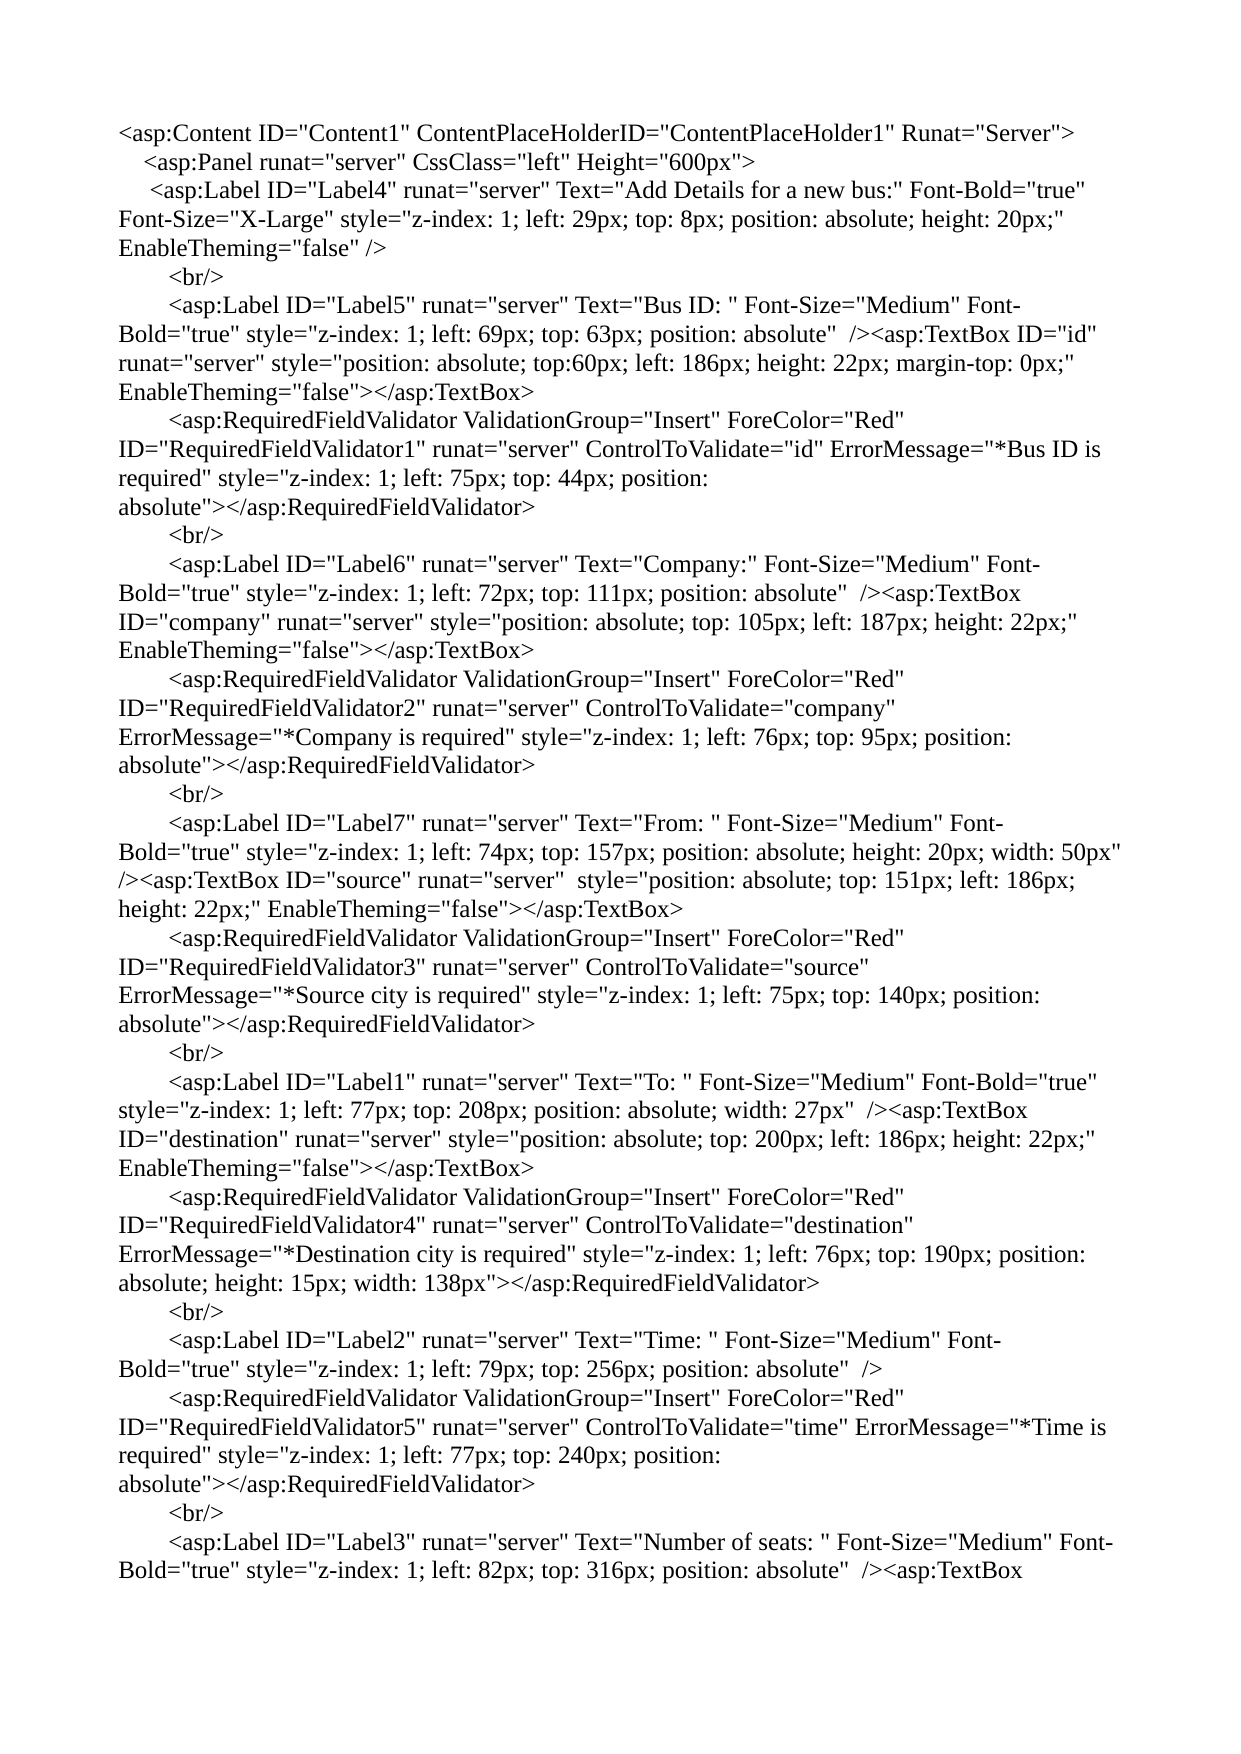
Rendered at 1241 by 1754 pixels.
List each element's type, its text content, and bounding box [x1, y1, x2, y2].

text <asp:Label ID="Label7" runat="server" Text="From: " Font-Size="Medium" Font-Bold="true" style="z-index: 1; left: 74px; top: 157px; position: absolute; height: 20px; width: 50px" /><asp:TextBox ID="source" runat="server" style="position: absolute; top: 151px; left: 186px; height: 22px;" EnableTheming="false"></asp:TextBox> [118, 808, 1122, 923]
text <br/> [118, 1297, 1122, 1326]
text <asp:RequiredFieldValidator ValidationGroup="Insert" ForeColor="Red" ID="RequiredFieldValidator1" runat="server" ControlToValidate="id" ErrorMessage="*Bus ID is required" style="z-index: 1; left: 75px; top: 44px; position: absolute"></asp:RequiredFieldValidator> [118, 406, 1122, 521]
text <br/> [118, 521, 1122, 549]
text <br/> [118, 1038, 1122, 1067]
text <asp:Label ID="Label1" runat="server" Text="To: " Font-Size="Medium" Font-Bold="true" style="z-index: 1; left: 77px; top: 208px; position: absolute; width: 27px" /><asp:TextBox ID="destination" runat="server" style="position: absolute; top: 200px; left: 186px; height: 22px;" EnableTheming="false"></asp:TextBox> [118, 1067, 1122, 1182]
text <br/> [118, 779, 1122, 808]
text <br/> [118, 262, 1122, 291]
text <asp:Panel runat="server" CssClass="left" Height="600px"> [118, 147, 1122, 176]
text <br/> [118, 1498, 1122, 1527]
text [118, 1527, 1122, 1584]
text <asp:RequiredFieldValidator ValidationGroup="Insert" ForeColor="Red" ID="RequiredFieldValidator4" runat="server" ControlToValidate="destination" ErrorMessage="*Destination city is required" style="z-index: 1; left: 76px; top: 190px; position: absolute; height: 15px; width: 138px"></asp:RequiredFieldValidator> [118, 1182, 1122, 1297]
text <asp:RequiredFieldValidator ValidationGroup="Insert" ForeColor="Red" ID="RequiredFieldValidator2" runat="server" ControlToValidate="company" ErrorMessage="*Company is required" style="z-index: 1; left: 76px; top: 95px; position: absolute"></asp:RequiredFieldValidator> [118, 664, 1122, 779]
text <asp:Label ID="Label5" runat="server" Text="Bus ID: " Font-Size="Medium" Font-Bold="true" style="z-index: 1; left: 69px; top: 63px; position: absolute" /><asp:TextBox ID="id" runat="server" style="position: absolute; top:60px; left: 186px; height: 22px; margin-top: 0px;" EnableTheming="false"></asp:TextBox> [118, 291, 1122, 406]
text <asp:Label ID="Label2" runat="server" Text="Time: " Font-Size="Medium" Font-Bold="true" style="z-index: 1; left: 79px; top: 256px; position: absolute" /> [118, 1326, 1122, 1383]
text <asp:Content ID="Content1" ContentPlaceHolderID="ContentPlaceHolder1" Runat="Server"> [118, 118, 1122, 147]
text <asp:Label ID="Label6" runat="server" Text="Company:" Font-Size="Medium" Font-Bold="true" style="z-index: 1; left: 72px; top: 111px; position: absolute" /><asp:TextBox ID="company" runat="server" style="position: absolute; top: 105px; left: 187px; height: 22px;" EnableTheming="false"></asp:TextBox> [118, 549, 1122, 664]
text <asp:Label ID="Label4" runat="server" Text="Add Details for a new bus:" Font-Bold="true" Font-Size="X-Large" style="z-index: 1; left: 29px; top: 8px; position: absolute; height: 20px;" EnableTheming="false" /> [118, 176, 1122, 262]
text <asp:RequiredFieldValidator ValidationGroup="Insert" ForeColor="Red" ID="RequiredFieldValidator5" runat="server" ControlToValidate="time" ErrorMessage="*Time is required" style="z-index: 1; left: 77px; top: 240px; position: absolute"></asp:RequiredFieldValidator> [118, 1383, 1122, 1498]
text <asp:RequiredFieldValidator ValidationGroup="Insert" ForeColor="Red" ID="RequiredFieldValidator3" runat="server" ControlToValidate="source" ErrorMessage="*Source city is required" style="z-index: 1; left: 75px; top: 140px; position: absolute"></asp:RequiredFieldValidator> [118, 923, 1122, 1038]
